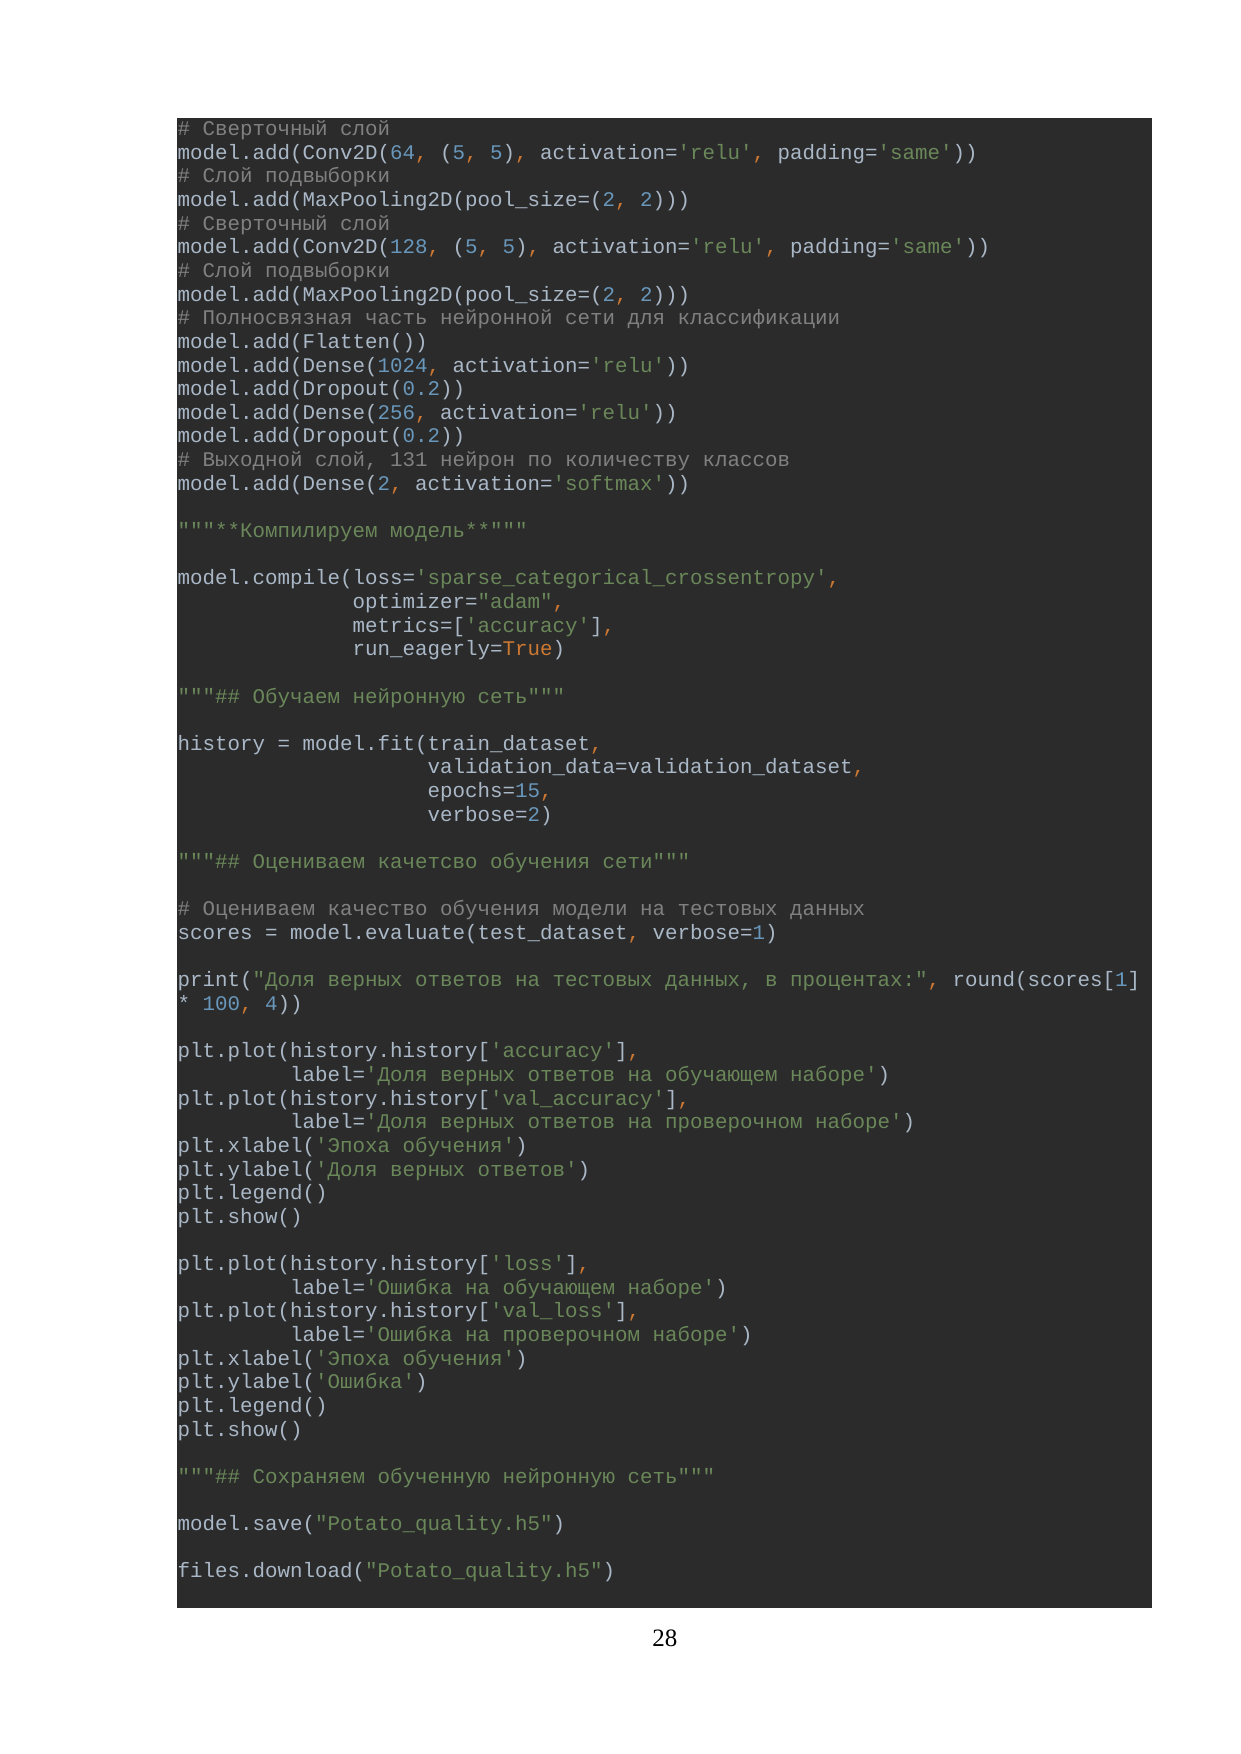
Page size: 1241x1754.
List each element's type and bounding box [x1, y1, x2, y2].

text [177, 118, 1152, 1608]
